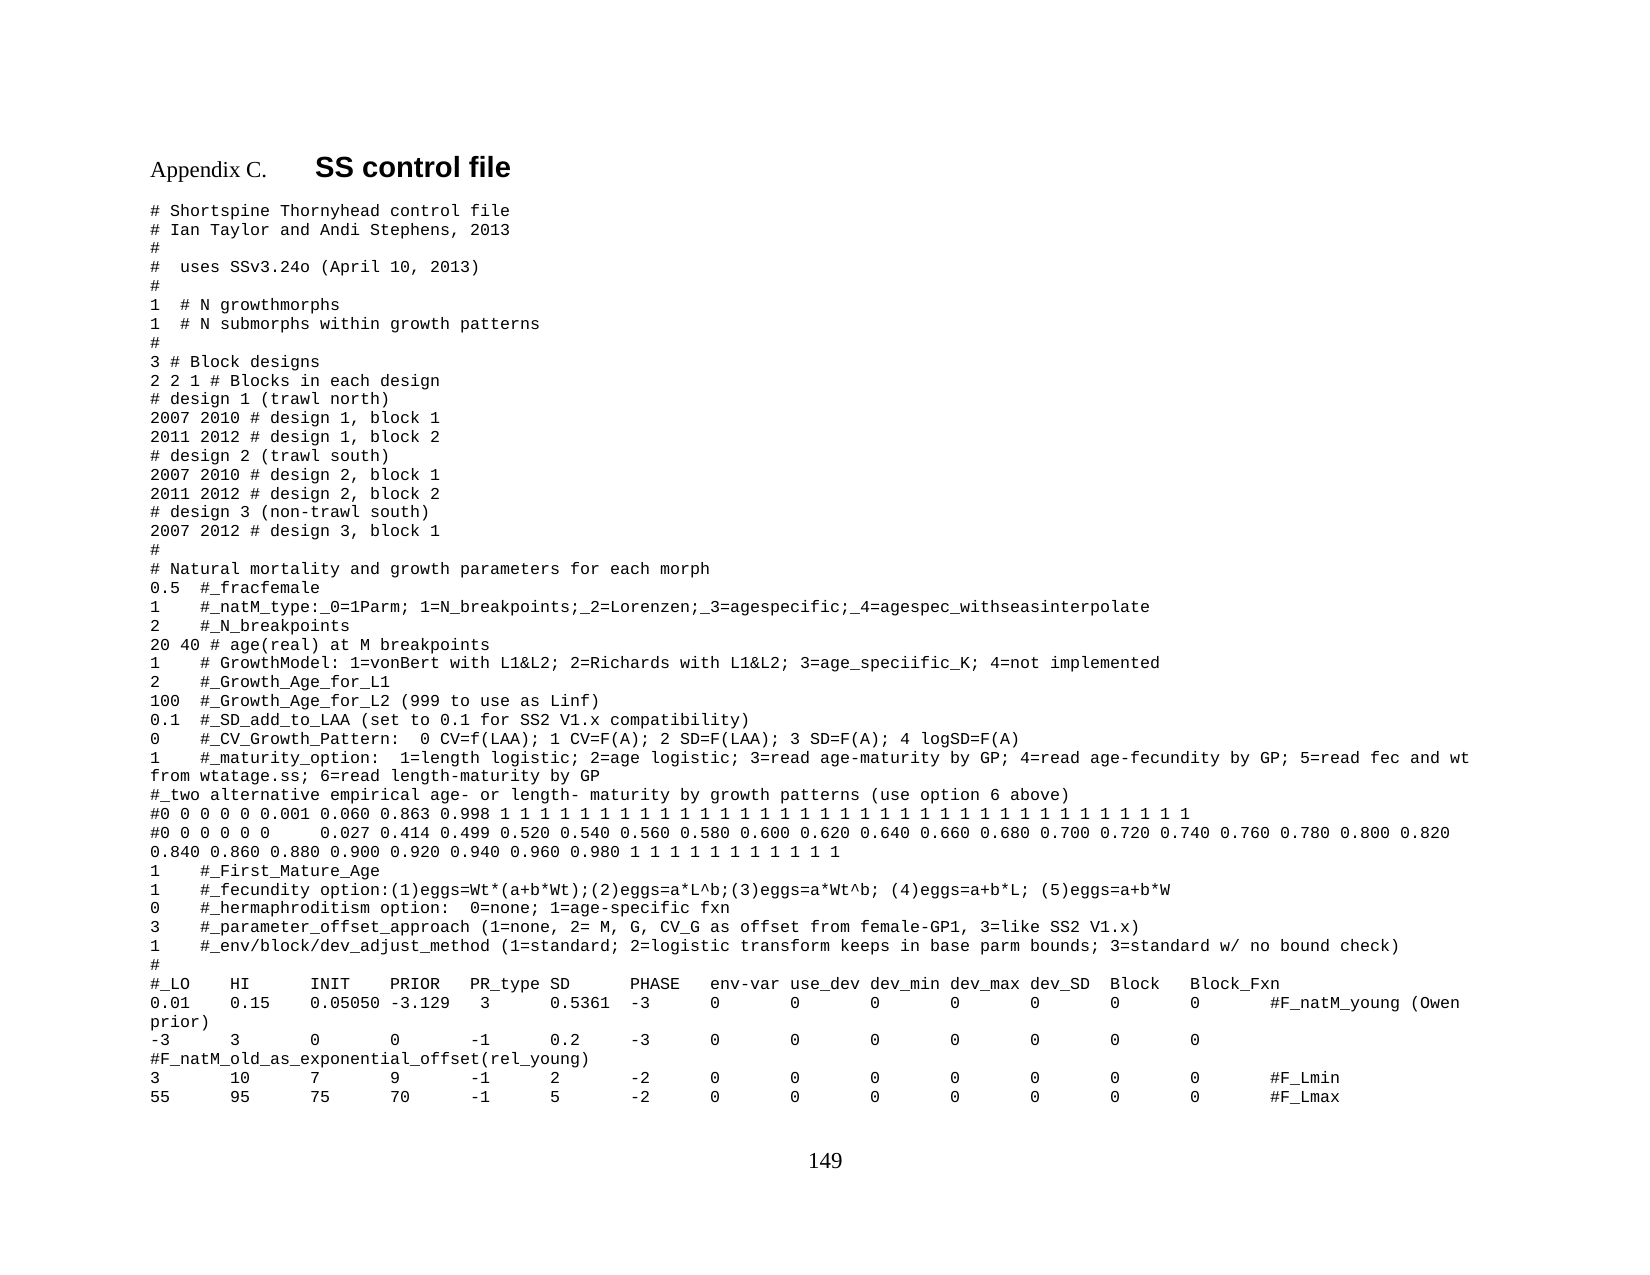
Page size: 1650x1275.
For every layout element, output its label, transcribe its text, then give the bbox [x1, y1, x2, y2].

text 2 #_Growth_Age_for_L1 [150, 674, 1500, 693]
text 100 #_Growth_Age_for_L2 (999 to use as Linf) [150, 693, 1500, 711]
text 2011 2012 # design 2, block 2 [150, 485, 1500, 504]
text # [150, 334, 1500, 353]
text 2007 2010 # design 2, block 1 [150, 466, 1500, 485]
text # [150, 957, 1500, 975]
text 55 95 75 70 -1 5 -2 0 0 0 0 0 0 0 #F_Lmax [150, 1088, 1500, 1107]
text 3 10 7 9 -1 2 -2 0 0 0 0 0 0 0 #F_Lmin [150, 1070, 1500, 1088]
list SS control file [150, 150, 1500, 183]
text # design 2 (trawl south) [150, 447, 1500, 466]
text 1 #_First_Mature_Age [150, 862, 1500, 881]
text 0 #_hermaphroditism option: 0=none; 1=age-specific fxn [150, 900, 1500, 919]
text 0.5 #_fracfemale [150, 579, 1500, 598]
text 1 #_fecundity option:(1)eggs=Wt*(a+b*Wt);(2)eggs=a*L^b;(3)eggs=a*Wt^b; (4)eggs=a+b*L; (5)eggs=a+b*W [150, 881, 1500, 900]
text 1 # GrowthModel: 1=vonBert with L1&L2; 2=Richards with L1&L2; 3=age_speciific_K; 4=not implemented [150, 655, 1500, 674]
text 2007 2010 # design 1, block 1 [150, 410, 1500, 429]
text 3 #_parameter_offset_approach (1=none, 2= M, G, CV_G as offset from female-GP1, 3=like SS2 V1.x) [150, 919, 1500, 938]
text # Ian Taylor and Andi Stephens, 2013 [150, 221, 1500, 240]
text 2 #_N_breakpoints [150, 617, 1500, 636]
text 0.01 0.15 0.05050 -3.129 3 0.5361 -3 0 0 0 0 0 0 0 #F_natM_young (Owen prior) [150, 994, 1500, 1032]
text 1 # N submorphs within growth patterns [150, 316, 1500, 334]
text 0 #_CV_Growth_Pattern: 0 CV=f(LAA); 1 CV=F(A); 2 SD=F(LAA); 3 SD=F(A); 4 logSD=F(A) [150, 730, 1500, 749]
text 1 #_natM_type:_0=1Parm; 1=N_breakpoints;_2=Lorenzen;_3=agespecific;_4=agespec_withseasinterpolate [150, 598, 1500, 617]
text 2007 2012 # design 3, block 1 [150, 523, 1500, 542]
text # [150, 240, 1500, 259]
text #0 0 0 0 0 0 0.027 0.414 0.499 0.520 0.540 0.560 0.580 0.600 0.620 0.640 0.660 0.680 0.700 0.720 0.740 0.760 0.780 0.800 0.820 0.840 0.860 0.880 0.900 0.920 0.940 0.960 0.980 1 1 1 1 1 1 1 1 1 1 1 [150, 824, 1500, 862]
text 1 # N growthmorphs [150, 297, 1500, 316]
text 20 40 # age(real) at M breakpoints [150, 636, 1500, 655]
text #_two alternative empirical age- or length- maturity by growth patterns (use option 6 above) [150, 787, 1500, 806]
text # uses SSv3.24o (April 10, 2013) [150, 259, 1500, 278]
text #0 0 0 0 0 0.001 0.060 0.863 0.998 1 1 1 1 1 1 1 1 1 1 1 1 1 1 1 1 1 1 1 1 1 1 1 1 1 1 1 1 1 1 1 1 1 1 1 [150, 806, 1500, 824]
text # design 1 (trawl north) [150, 391, 1500, 410]
text 3 # Block designs [150, 353, 1500, 372]
text # [150, 542, 1500, 561]
text 1 #_maturity_option: 1=length logistic; 2=age logistic; 3=read age-maturity by GP; 4=read age-fecundity by GP; 5=read fec and wt from wtatage.ss; 6=read length-maturity by GP [150, 749, 1500, 787]
text #_LO HI INIT PRIOR PR_type SD PHASE env-var use_dev dev_min dev_max dev_SD Block Block_Fxn [150, 975, 1500, 994]
text 1 #_env/block/dev_adjust_method (1=standard; 2=logistic transform keeps in base parm bounds; 3=standard w/ no bound check) [150, 938, 1500, 957]
text 2 2 1 # Blocks in each design [150, 372, 1500, 391]
text # Shortspine Thornyhead control file [150, 202, 1500, 221]
text # Natural mortality and growth parameters for each morph [150, 561, 1500, 579]
text 0.1 #_SD_add_to_LAA (set to 0.1 for SS2 V1.x compatibility) [150, 711, 1500, 730]
text # design 3 (non-trawl south) [150, 504, 1500, 523]
text 2011 2012 # design 1, block 2 [150, 429, 1500, 447]
text # [150, 278, 1500, 297]
text -3 3 0 0 -1 0.2 -3 0 0 0 0 0 0 0 #F_natM_old_as_exponential_offset(rel_young) [150, 1032, 1500, 1070]
